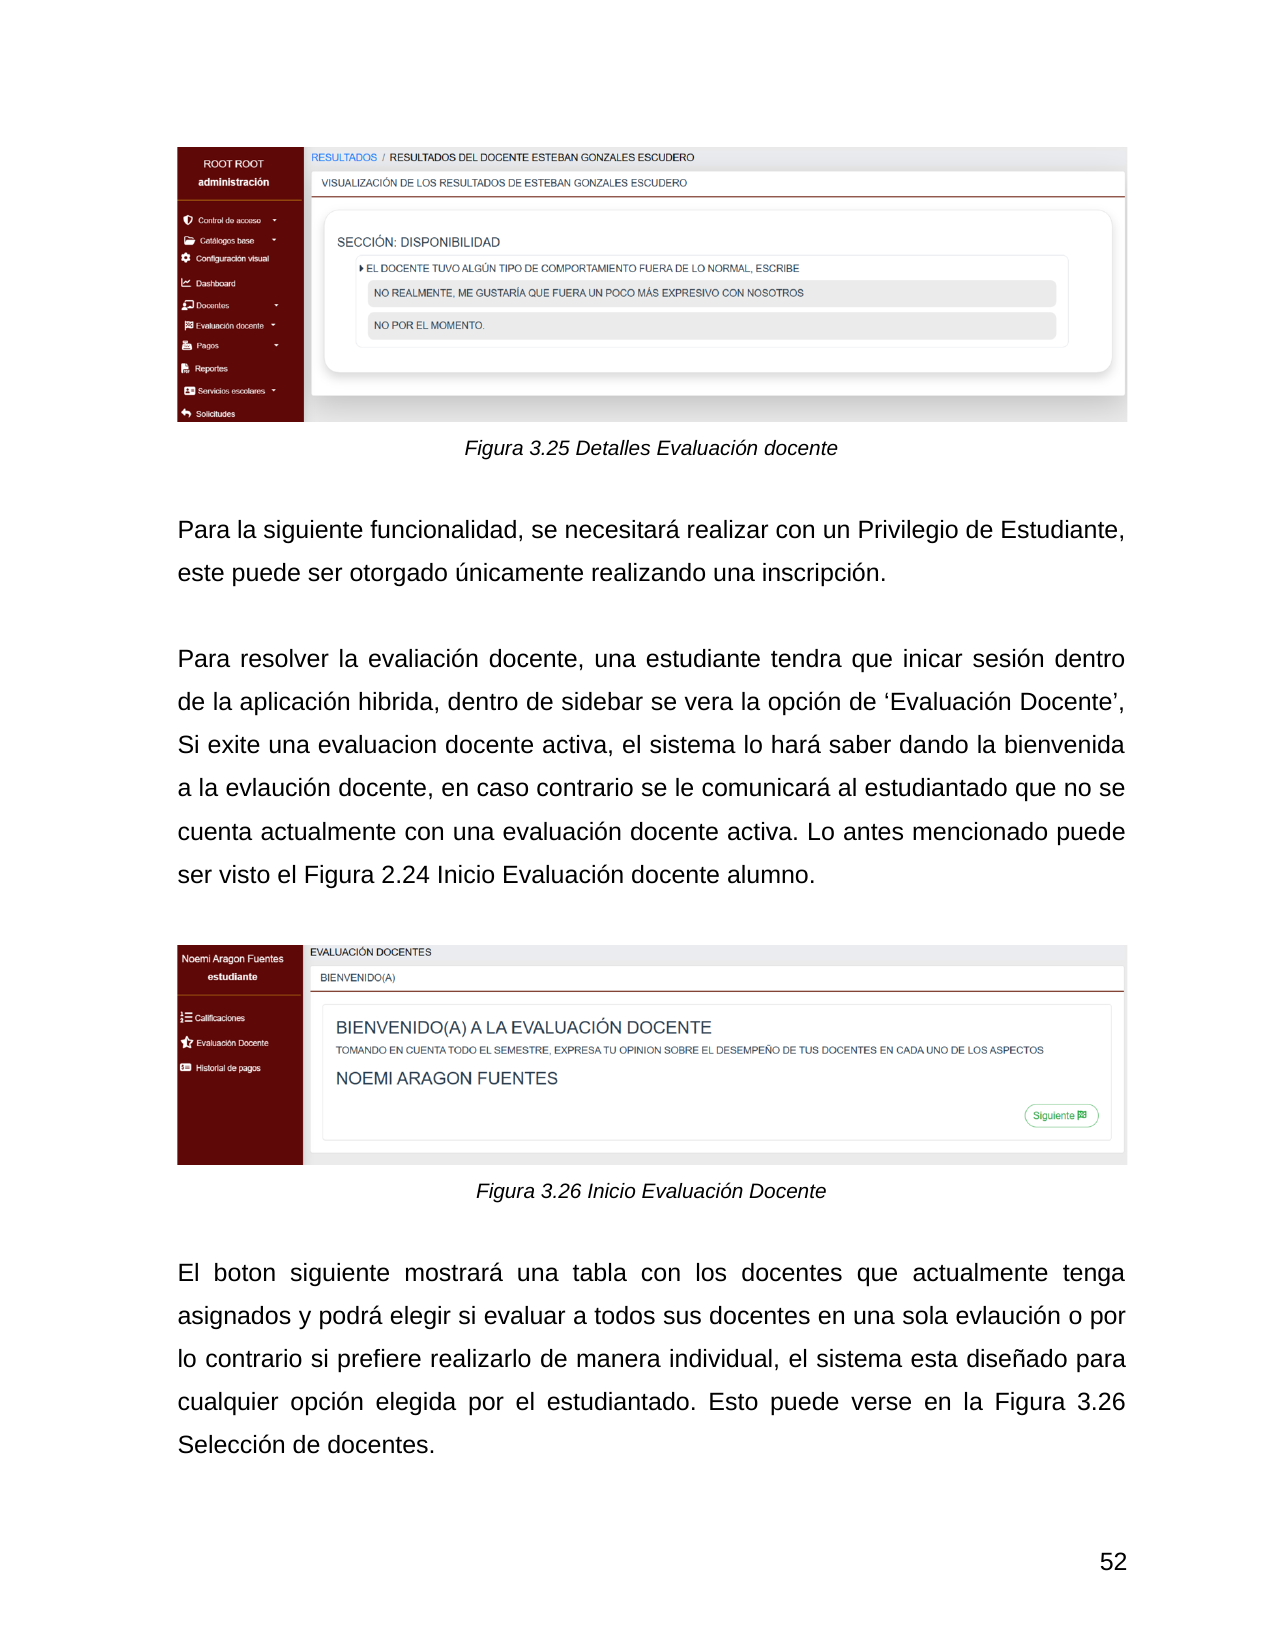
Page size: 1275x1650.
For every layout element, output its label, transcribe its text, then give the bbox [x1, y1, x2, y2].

picture [177, 147, 1128, 422]
text Para la siguiente funcionalidad, se necesitará realizar con un Privilegio de Estudiante, este puede ser otorgado únicamente realizando una inscripción. [177, 514, 1127, 586]
text Para resolver la evaliación docente, una estudiante tendra que inicar sesión dentro de la aplicación hibrida, dentro de sidebar se vera la opción de ‘Evaluación Docente’, Si exite una evaluacion docente activa, el sistema lo hará saber dando la bienvenida a la evlaución docente, en caso contrario se le comunicará al estudiantado que no se cuenta actualmente con una evaluación docente activa. Lo antes mencionado puede ser visto el Figura 2.24 Inicio Evaluación docente alumno. [177, 644, 1127, 888]
picture [177, 945, 1128, 1165]
text El boton siguiente mostrará una tabla con los docentes que actualmente tenga asignados y podrá elegir si evaluar a todos sus docentes en una sola evlaución o por lo contrario si prefiere realizarlo de manera individual, el sistema esta diseñado para cualquier opción elegida por el estudiantado. Esto puede verse en la Figura 3.26 Selección de docentes. [177, 1258, 1127, 1459]
